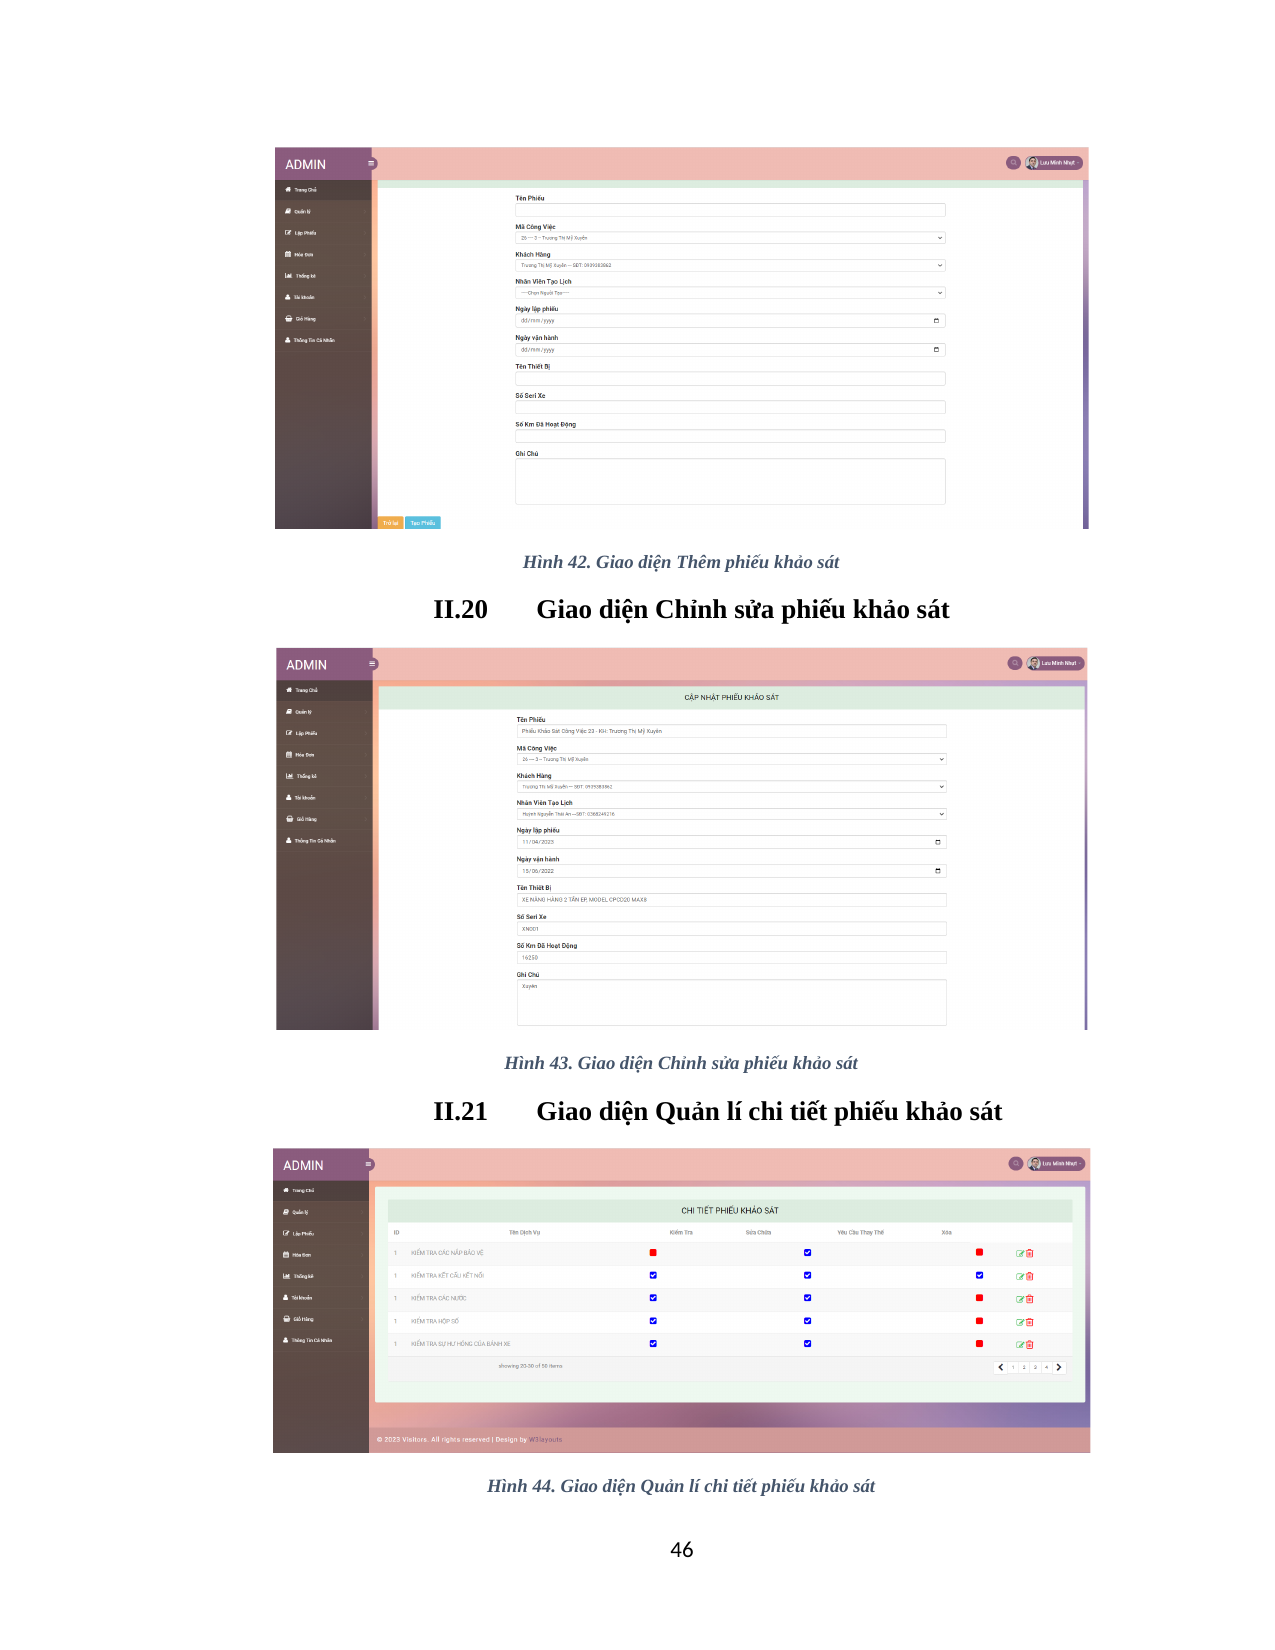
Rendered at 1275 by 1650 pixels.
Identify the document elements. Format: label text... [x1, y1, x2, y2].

picture [275, 147, 1089, 529]
picture [276, 647, 1088, 1030]
list Giao diện Chỉnh sửa phiếu khảo sát [433, 593, 1127, 625]
text Hình 42. Giao diện Thêm phiếu khảo sát [236, 551, 1127, 573]
list Giao diện Quản lí chi tiết phiếu khảo sát [433, 1094, 1127, 1126]
text Hình 44. Giao diện Quản lí chi tiết phiếu khảo sát [236, 1475, 1127, 1496]
text Hình 43. Giao diện Chỉnh sửa phiếu khảo sát [236, 1052, 1127, 1074]
picture [273, 1148, 1091, 1453]
